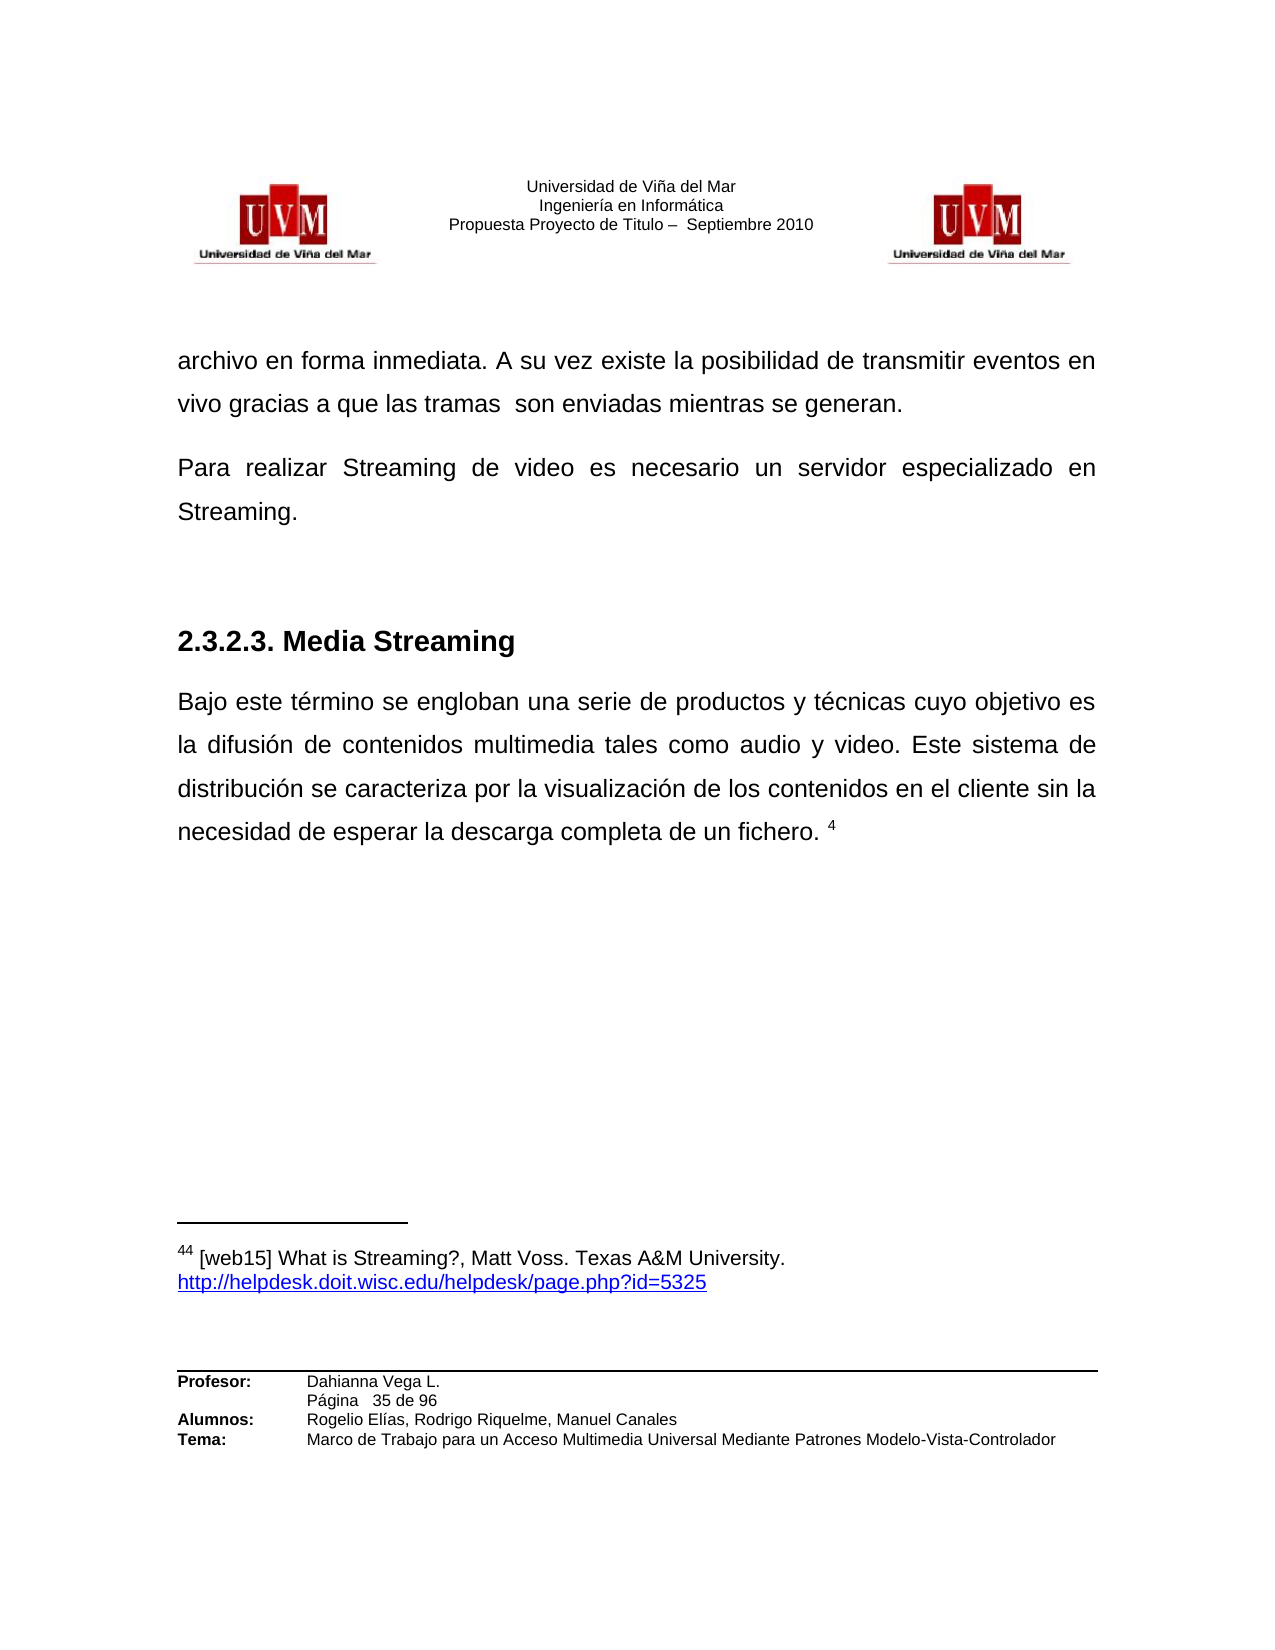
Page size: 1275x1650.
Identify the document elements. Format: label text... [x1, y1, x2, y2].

picture [177, 176, 390, 267]
picture [871, 176, 1084, 267]
text Bajo este término se engloban una serie de productos y técnicas cuyo objetivo es la difusión de contenidos multimedia tales como audio y video. Este sistema de distribución se caracteriza por la visualización de los contenidos en el cliente sin la necesidad de esperar la descarga completa de un fichero. [177, 687, 1098, 845]
text Para realizar Streaming de video es necesario un servidor especializado en Streaming. [177, 453, 1098, 525]
subtitle 2.3.2.3. Media Streaming [177, 624, 1098, 658]
